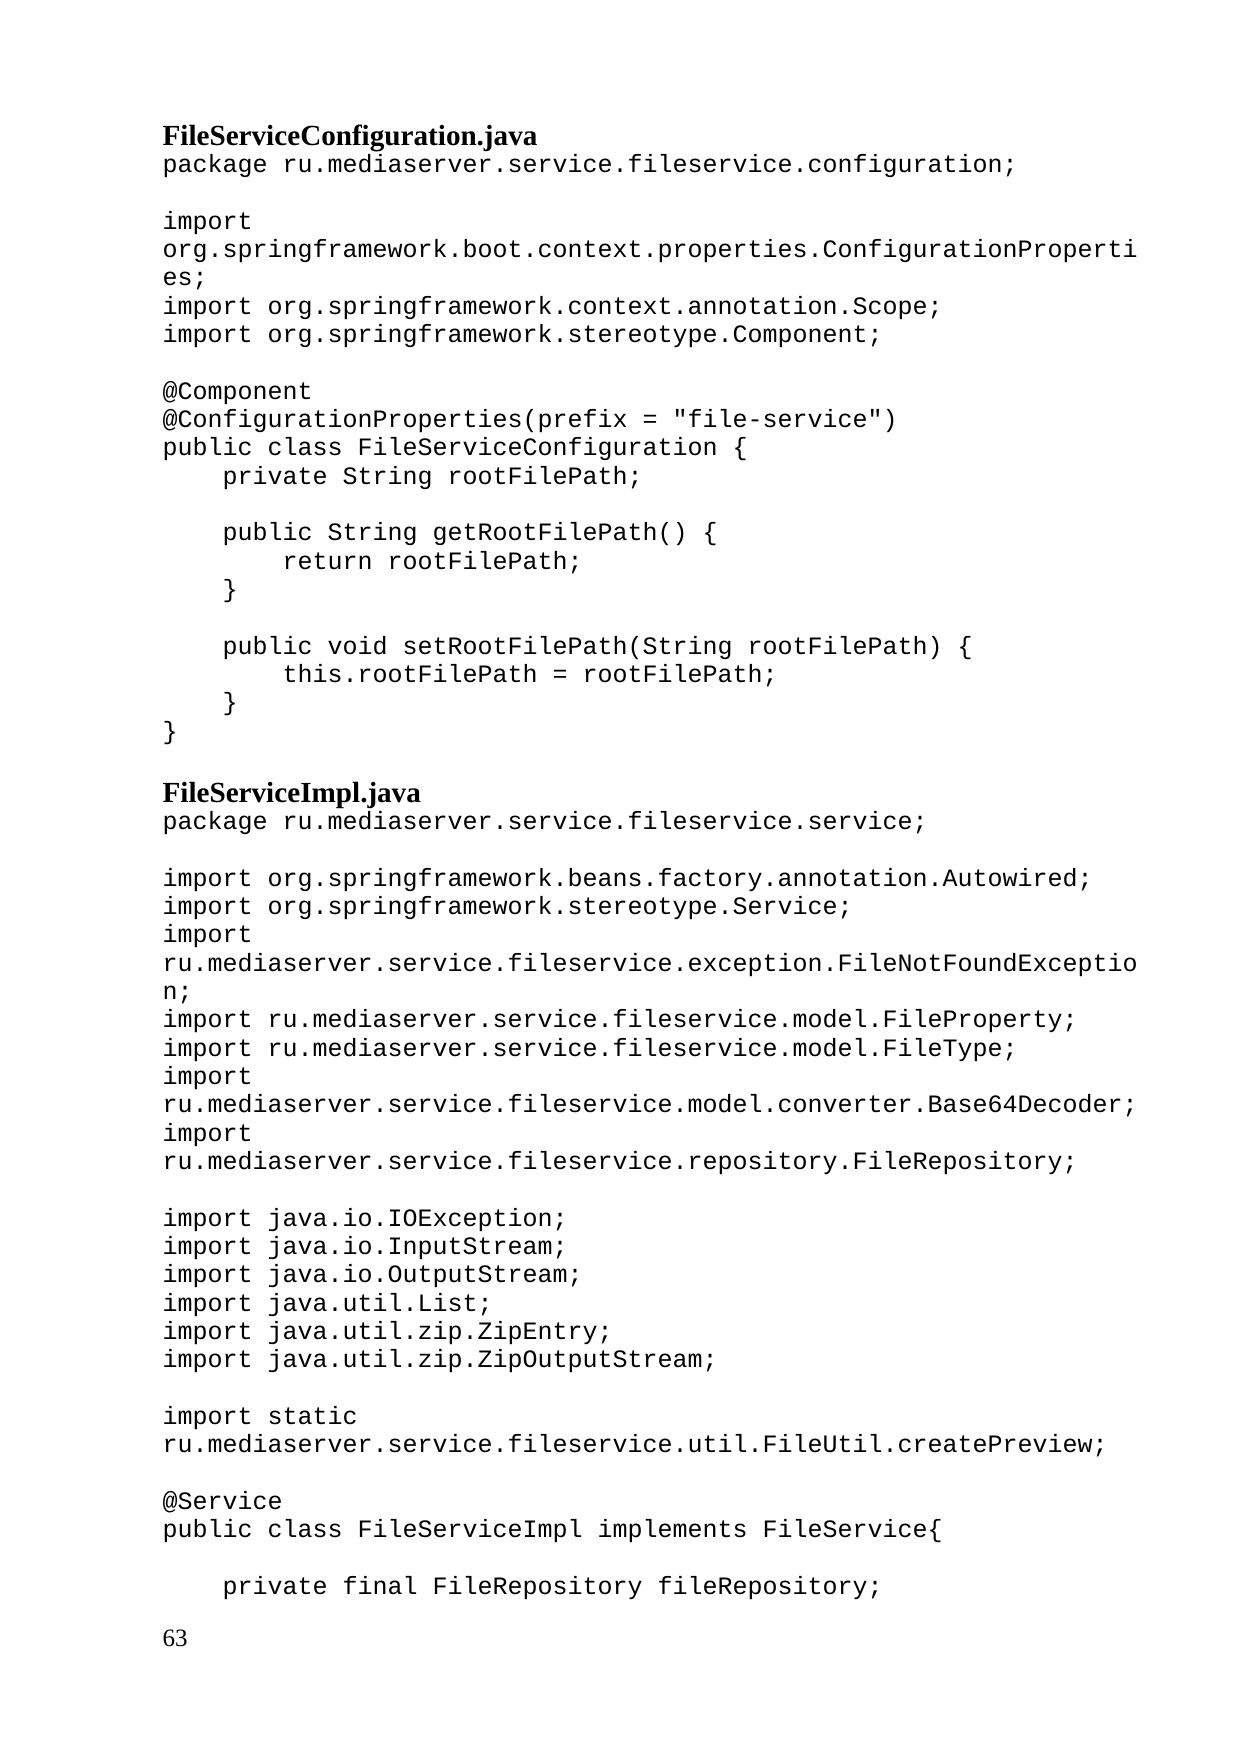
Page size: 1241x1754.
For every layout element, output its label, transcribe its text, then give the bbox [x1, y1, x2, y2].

text package ru.mediaserver.service.fileservice.configuration; import org.springframework.boot.context.properties.ConfigurationProperties; import org.springframework.context.annotation.Scope; import org.springframework.stereotype.Component; @Component @ConfigurationProperties(prefix = "file-service") public class FileServiceConfiguration { private String rootFilePath; public String getRootFilePath() { return rootFilePath; } public void setRootFilePath(String rootFilePath) { this.rootFilePath = rootFilePath; } } [162, 152, 1152, 747]
text FileServiceImpl.java [162, 775, 1152, 808]
text FileServiceConfiguration.java [162, 118, 1152, 152]
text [162, 808, 1152, 1602]
